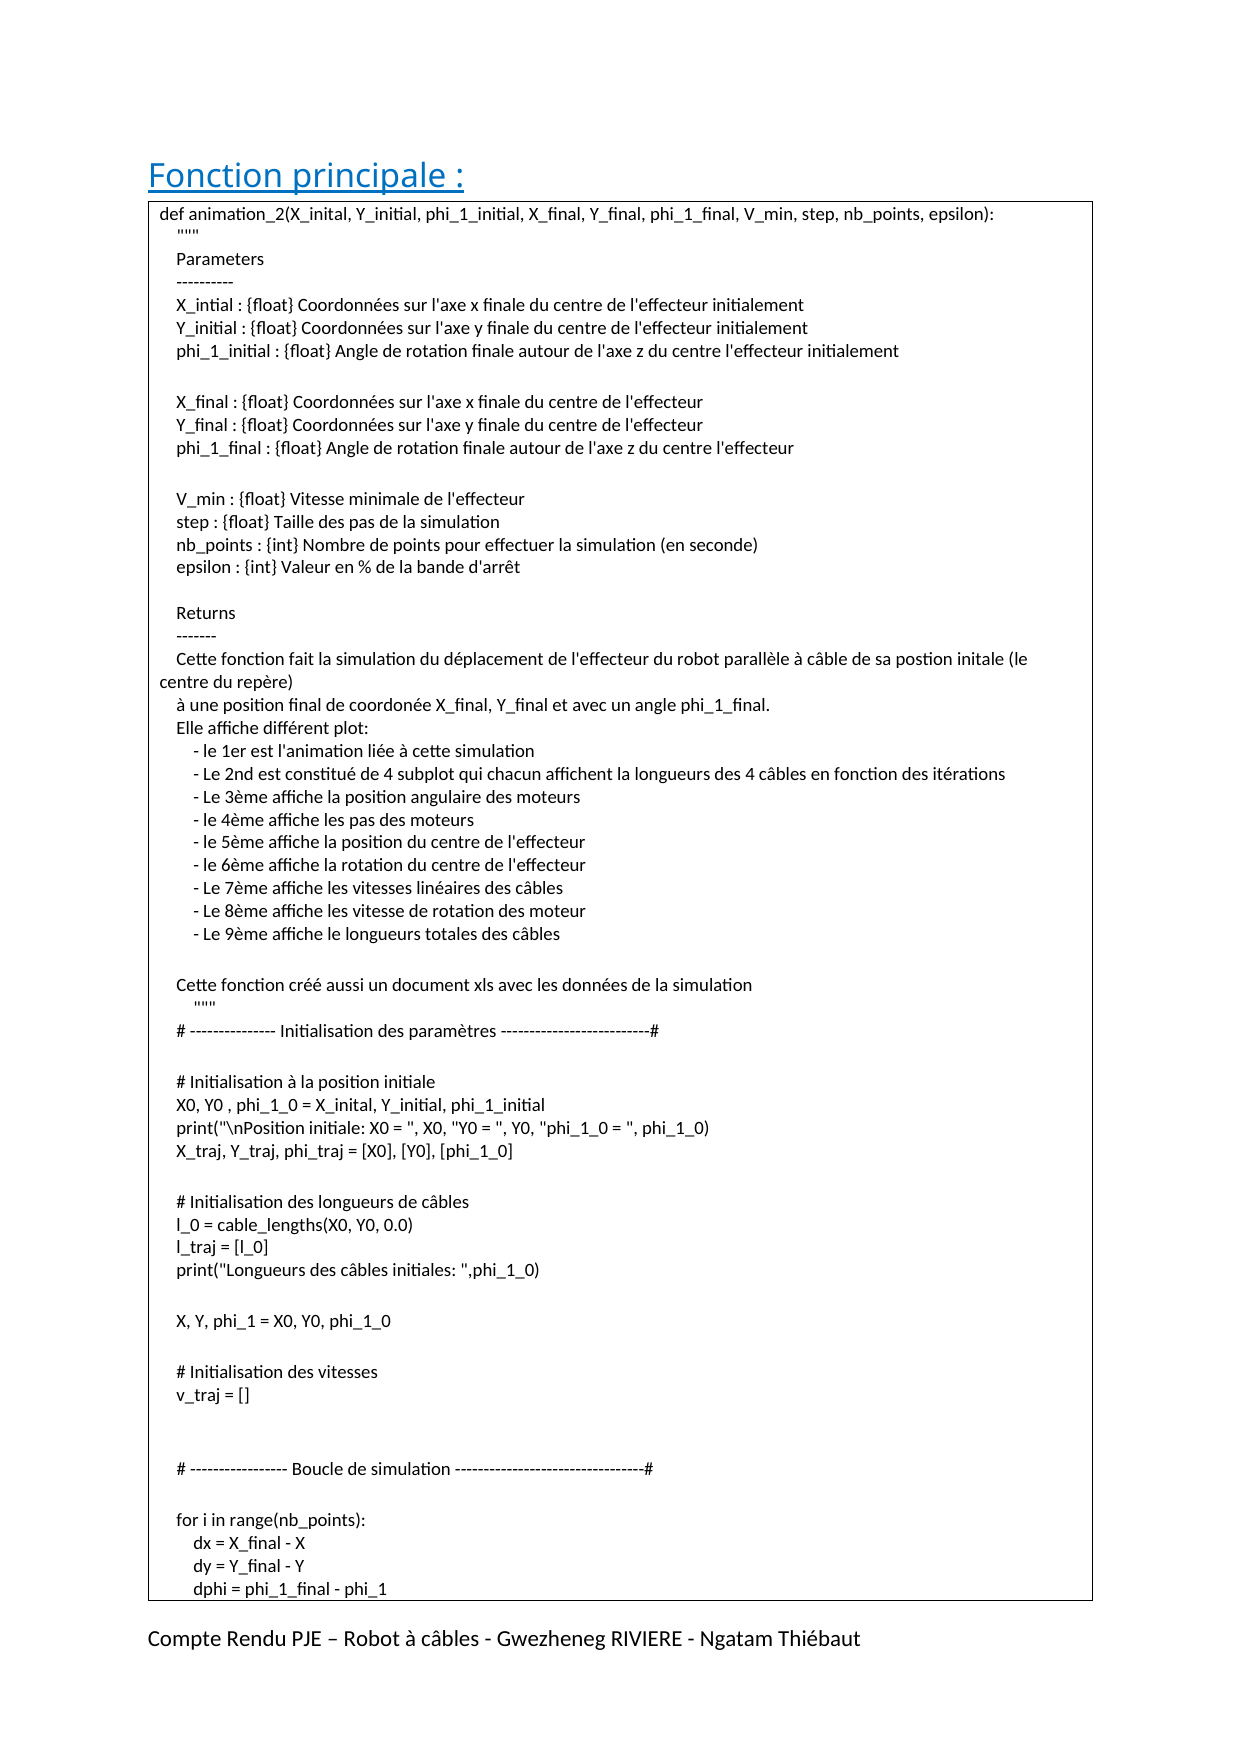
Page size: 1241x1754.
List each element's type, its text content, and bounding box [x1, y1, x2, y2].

text Fonction principale : [148, 152, 1093, 197]
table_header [149, 202, 1092, 1600]
